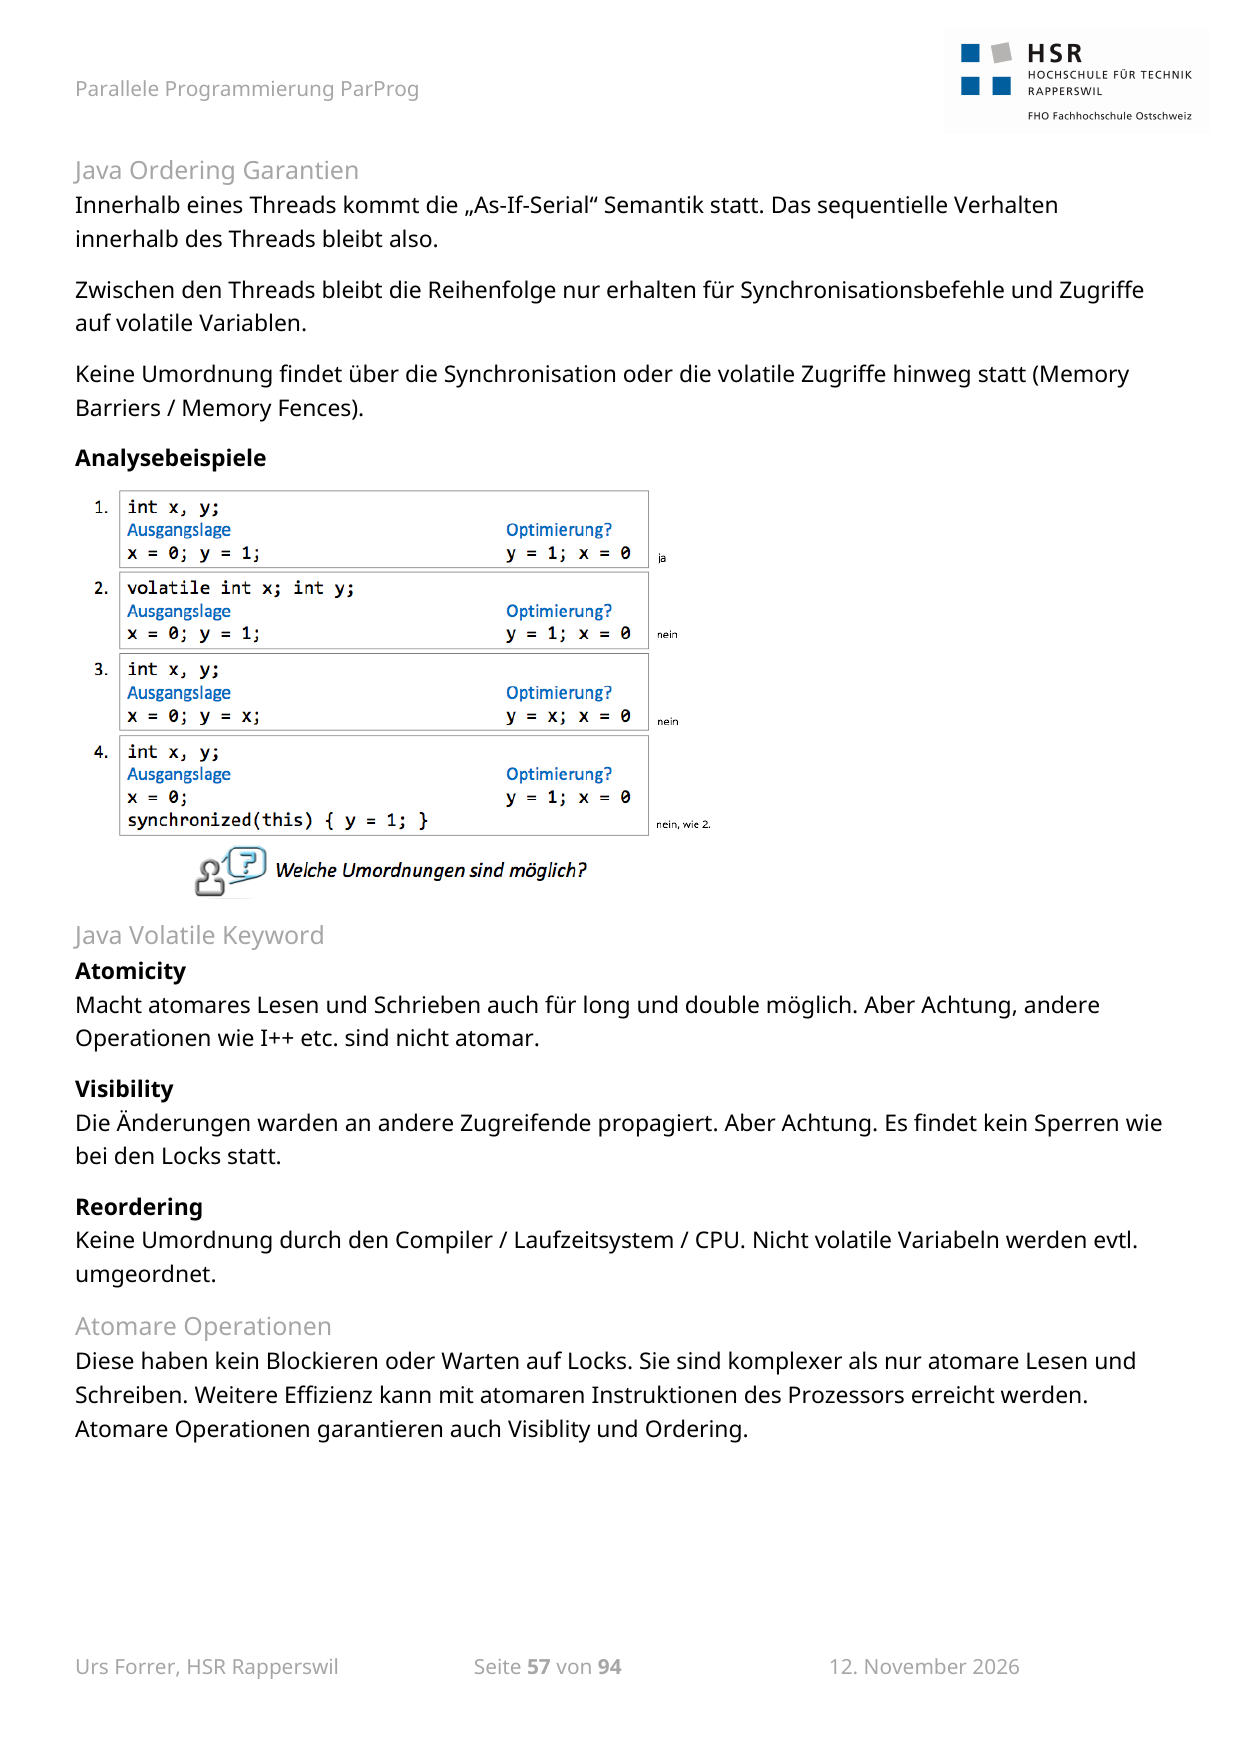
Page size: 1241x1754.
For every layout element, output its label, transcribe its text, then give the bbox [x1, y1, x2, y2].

subtitle Java Ordering Garantien [75, 153, 1165, 187]
picture [75, 475, 721, 899]
text Innerhalb eines Threads kommt die „As-If-Serial“ Semantik statt. Das sequentielle Verhalten innerhalb des Threads bleibt also. [75, 189, 1165, 254]
subtitle Java Volatile Keyword [75, 918, 1165, 952]
text Visibility Die Änderungen warden an andere Zugreifende propagiert. Aber Achtung. Es findet kein Sperren wie bei den Locks statt. [75, 1073, 1165, 1171]
subtitle Atomare Operationen [75, 1308, 1165, 1343]
text Diese haben kein Blockieren oder Warten auf Locks. Sie sind komplexer als nur atomare Lesen und Schreiben. Weitere Effizienz kann mit atomaren Instruktionen des Prozessors erreicht werden. Atomare Operationen garantieren auch Visiblity und Ordering. [75, 1345, 1165, 1444]
text Zwischen den Threads bleibt die Reihenfolge nur erhalten für Synchronisationsbefehle und Zugriffe auf volatile Variablen. [75, 273, 1165, 338]
picture [943, 29, 1210, 134]
text Reordering Keine Umordnung durch den Compiler / Laufzeitsystem / CPU. Nicht volatile Variabeln werden evtl. umgeordnet. [75, 1191, 1165, 1289]
text Atomicity Macht atomares Lesen und Schrieben auch für long und double möglich. Aber Achtung, andere Operationen wie I++ etc. sind nicht atomar. [75, 955, 1165, 1053]
text Keine Umordnung findet über die Synchronisation oder die volatile Zugriffe hinweg statt (Memory Barriers / Memory Fences). [75, 358, 1165, 423]
